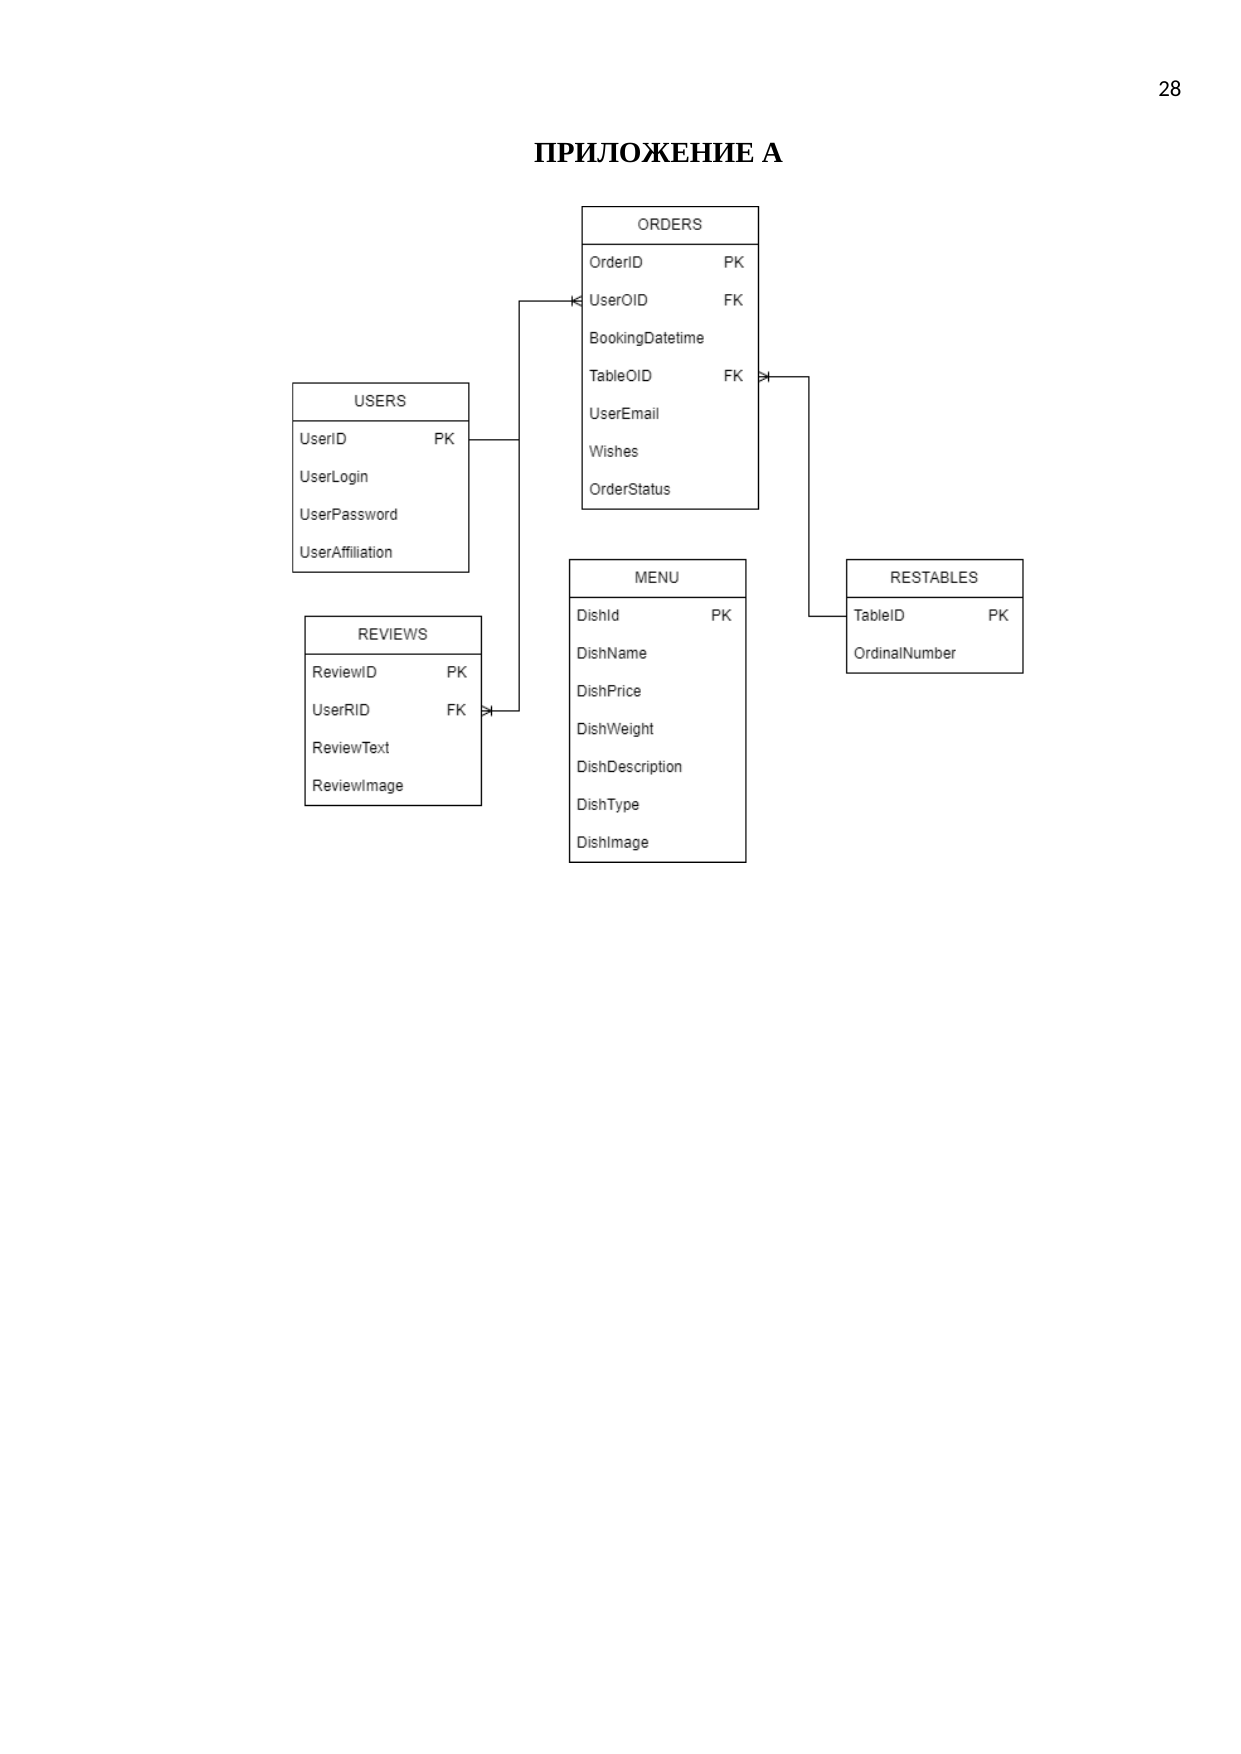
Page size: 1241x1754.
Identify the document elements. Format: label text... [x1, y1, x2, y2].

subtitle ПРИЛОЖЕНИЕ А [136, 135, 1181, 169]
picture [292, 206, 1025, 863]
